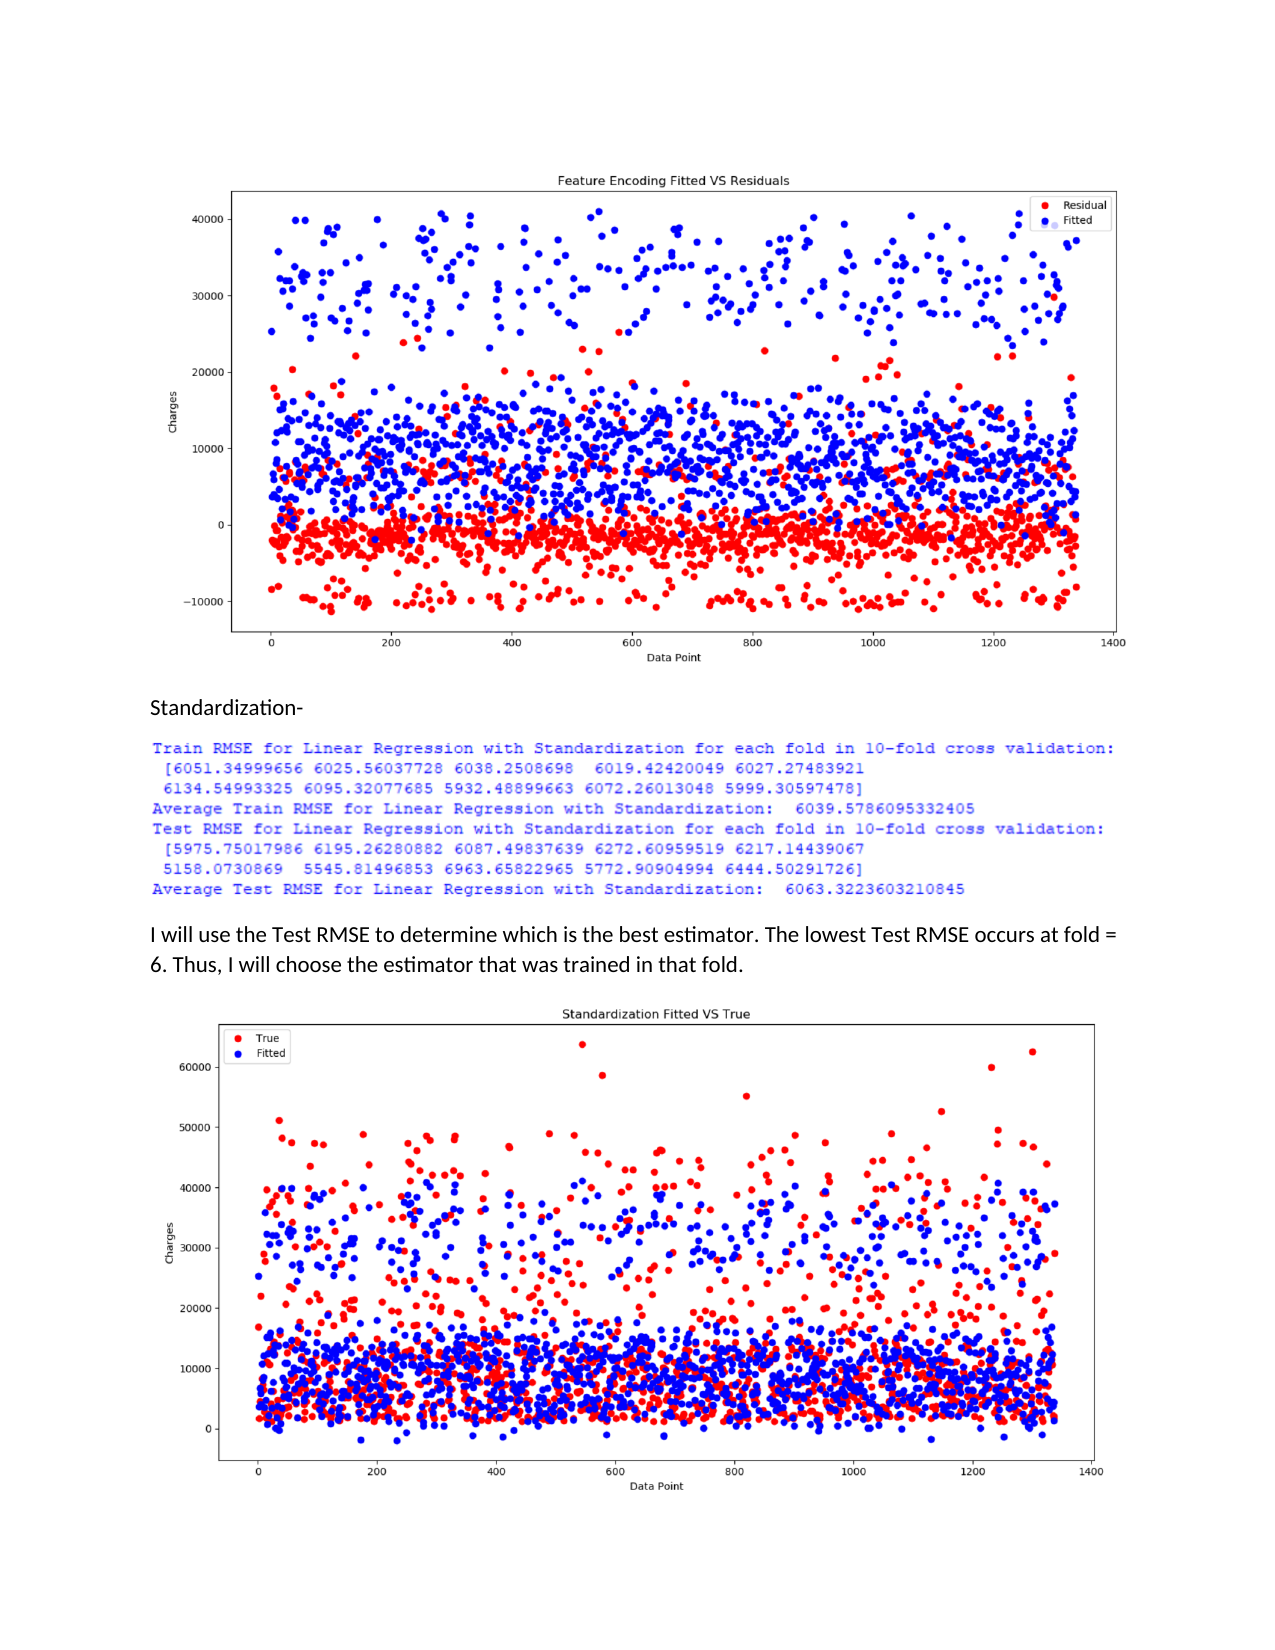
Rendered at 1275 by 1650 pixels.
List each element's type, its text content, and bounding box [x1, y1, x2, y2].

text I will use the Test RMSE to determine which is the best estimator. The lowest Test RMSE occurs at fold = 6. Thus, I will choose the estimator that was trained in that fold. [150, 920, 1125, 978]
picture [150, 996, 1123, 1497]
text Standardization- [150, 693, 1125, 721]
picture [150, 739, 1125, 902]
picture [150, 150, 1159, 675]
